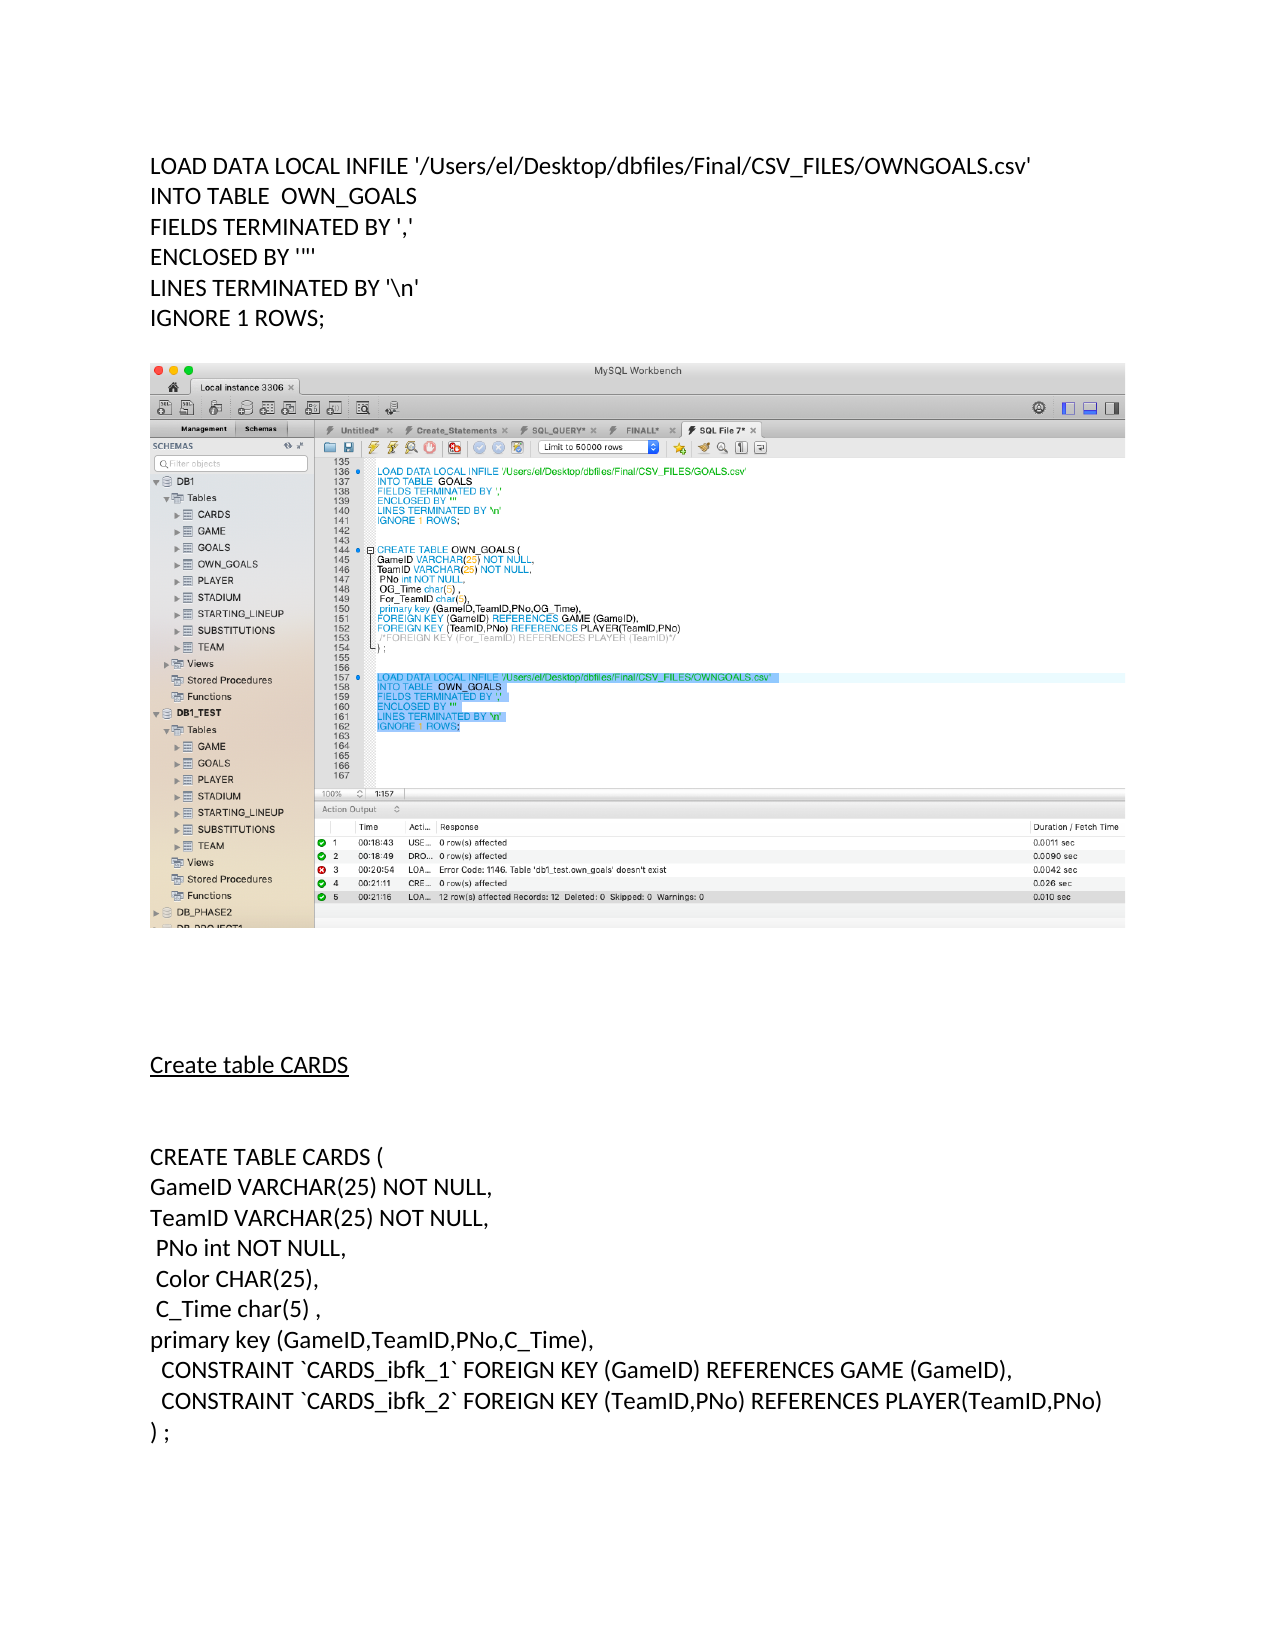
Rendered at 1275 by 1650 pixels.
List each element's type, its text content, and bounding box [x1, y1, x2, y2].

text primary key (GameID,TeamID,PNo,C_Time), [150, 1324, 1125, 1355]
text TeamID VARCHAR(25) NOT NULL, [150, 1202, 1125, 1233]
text CONSTRAINT `CARDS_ibfk_1` FOREIGN KEY (GameID) REFERENCES GAME (GameID), [150, 1355, 1125, 1385]
text LINES TERMINATED BY '\n' [150, 272, 1125, 303]
text CREATE TABLE CARDS ( [150, 1141, 1125, 1172]
text PNo int NOT NULL, [150, 1233, 1125, 1263]
text FIELDS TERMINATED BY ',' [150, 211, 1125, 242]
text Color CHAR(25), [150, 1263, 1125, 1294]
text IGNORE 1 ROWS; [150, 303, 1125, 333]
text GameID VARCHAR(25) NOT NULL, [150, 1172, 1125, 1202]
picture [150, 363, 1125, 928]
text Create table CARDS [150, 1049, 1125, 1080]
text ) ; [150, 1416, 1125, 1446]
text C_Time char(5) , [150, 1294, 1125, 1324]
text LOAD DATA LOCAL INFILE '/Users/el/Desktop/dbfiles/Final/CSV_FILES/OWNGOALS.csv' [150, 150, 1125, 181]
text CONSTRAINT `CARDS_ibfk_2` FOREIGN KEY (TeamID,PNo) REFERENCES PLAYER(TeamID,PNo) [150, 1385, 1125, 1416]
text INTO TABLE OWN_GOALS [150, 181, 1125, 211]
text ENCLOSED BY '"' [150, 242, 1125, 272]
